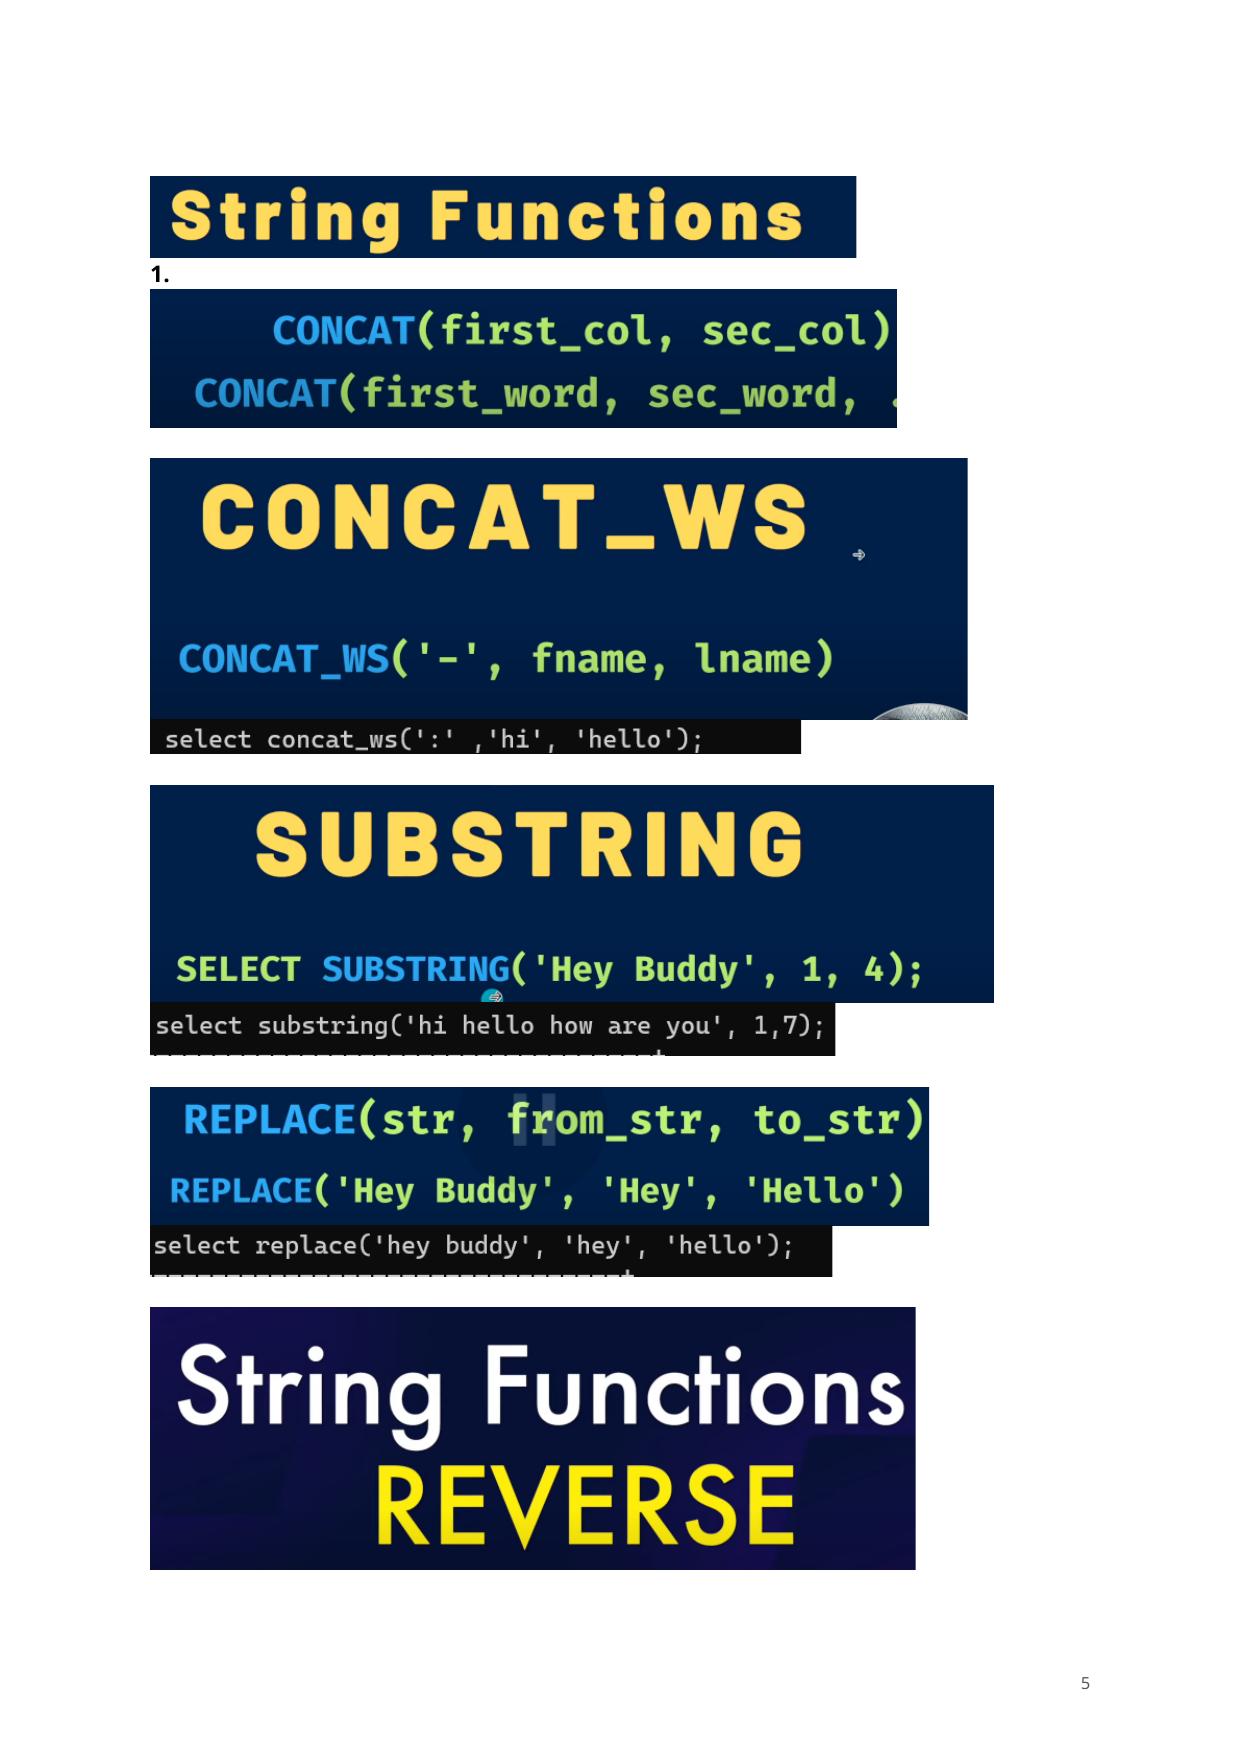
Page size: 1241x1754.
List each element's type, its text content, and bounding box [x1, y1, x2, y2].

picture [150, 1087, 930, 1277]
picture [150, 785, 994, 1056]
picture [150, 289, 897, 428]
picture [150, 458, 968, 754]
text 1. [150, 258, 1090, 289]
picture [150, 1307, 916, 1570]
picture [150, 176, 857, 258]
